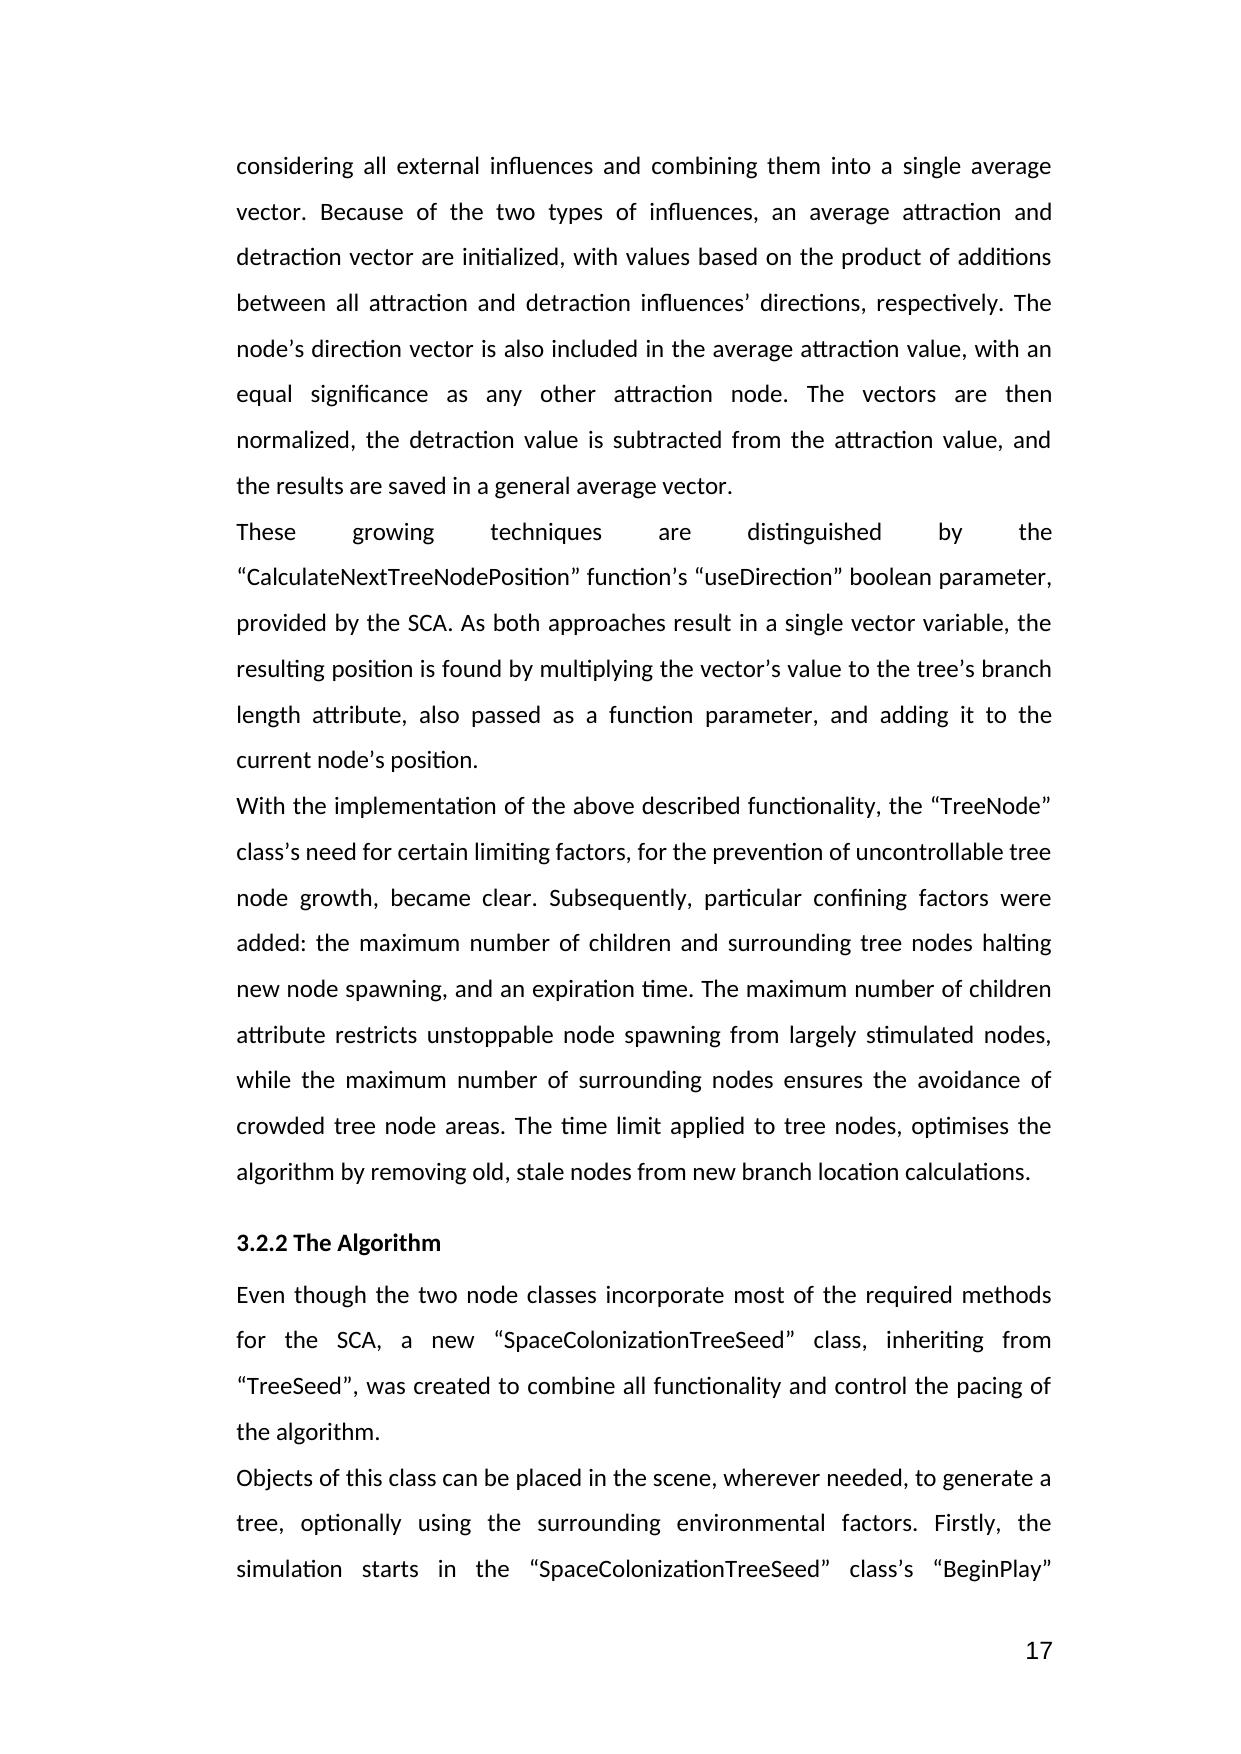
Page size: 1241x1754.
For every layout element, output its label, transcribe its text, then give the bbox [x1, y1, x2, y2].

text These growing techniques are distinguished by the “CalculateNextTreeNodePosition” function’s “useDirection” boolean parameter, provided by the SCA. As both approaches result in a single vector variable, the resulting position is found by multiplying the vector’s value to the tree’s branch length attribute, also passed as a function parameter, and adding it to the current node’s position. [236, 516, 1053, 775]
subtitle 3.2.2 The Algorithm [236, 1227, 1053, 1257]
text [236, 150, 1053, 501]
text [236, 1462, 1053, 1584]
text With the implementation of the above described functionality, the “TreeNode” class’s need for certain limiting factors, for the prevention of uncontrollable tree node growth, became clear. Subsequently, particular confining factors were added: the maximum number of children and surrounding tree nodes halting new node spawning, and an expiration time. The maximum number of children attribute restricts unstoppable node spawning from largely stimulated nodes, while the maximum number of surrounding nodes ensures the avoidance of crowded tree node areas. The time limit applied to tree nodes, optimises the algorithm by removing old, stale nodes from new branch location calculations. [236, 790, 1053, 1187]
text Even though the two node classes incorporate most of the required methods for the SCA, a new “SpaceColonizationTreeSeed” class, inheriting from “TreeSeed”, was created to combine all functionality and control the pacing of the algorithm. [236, 1279, 1053, 1446]
